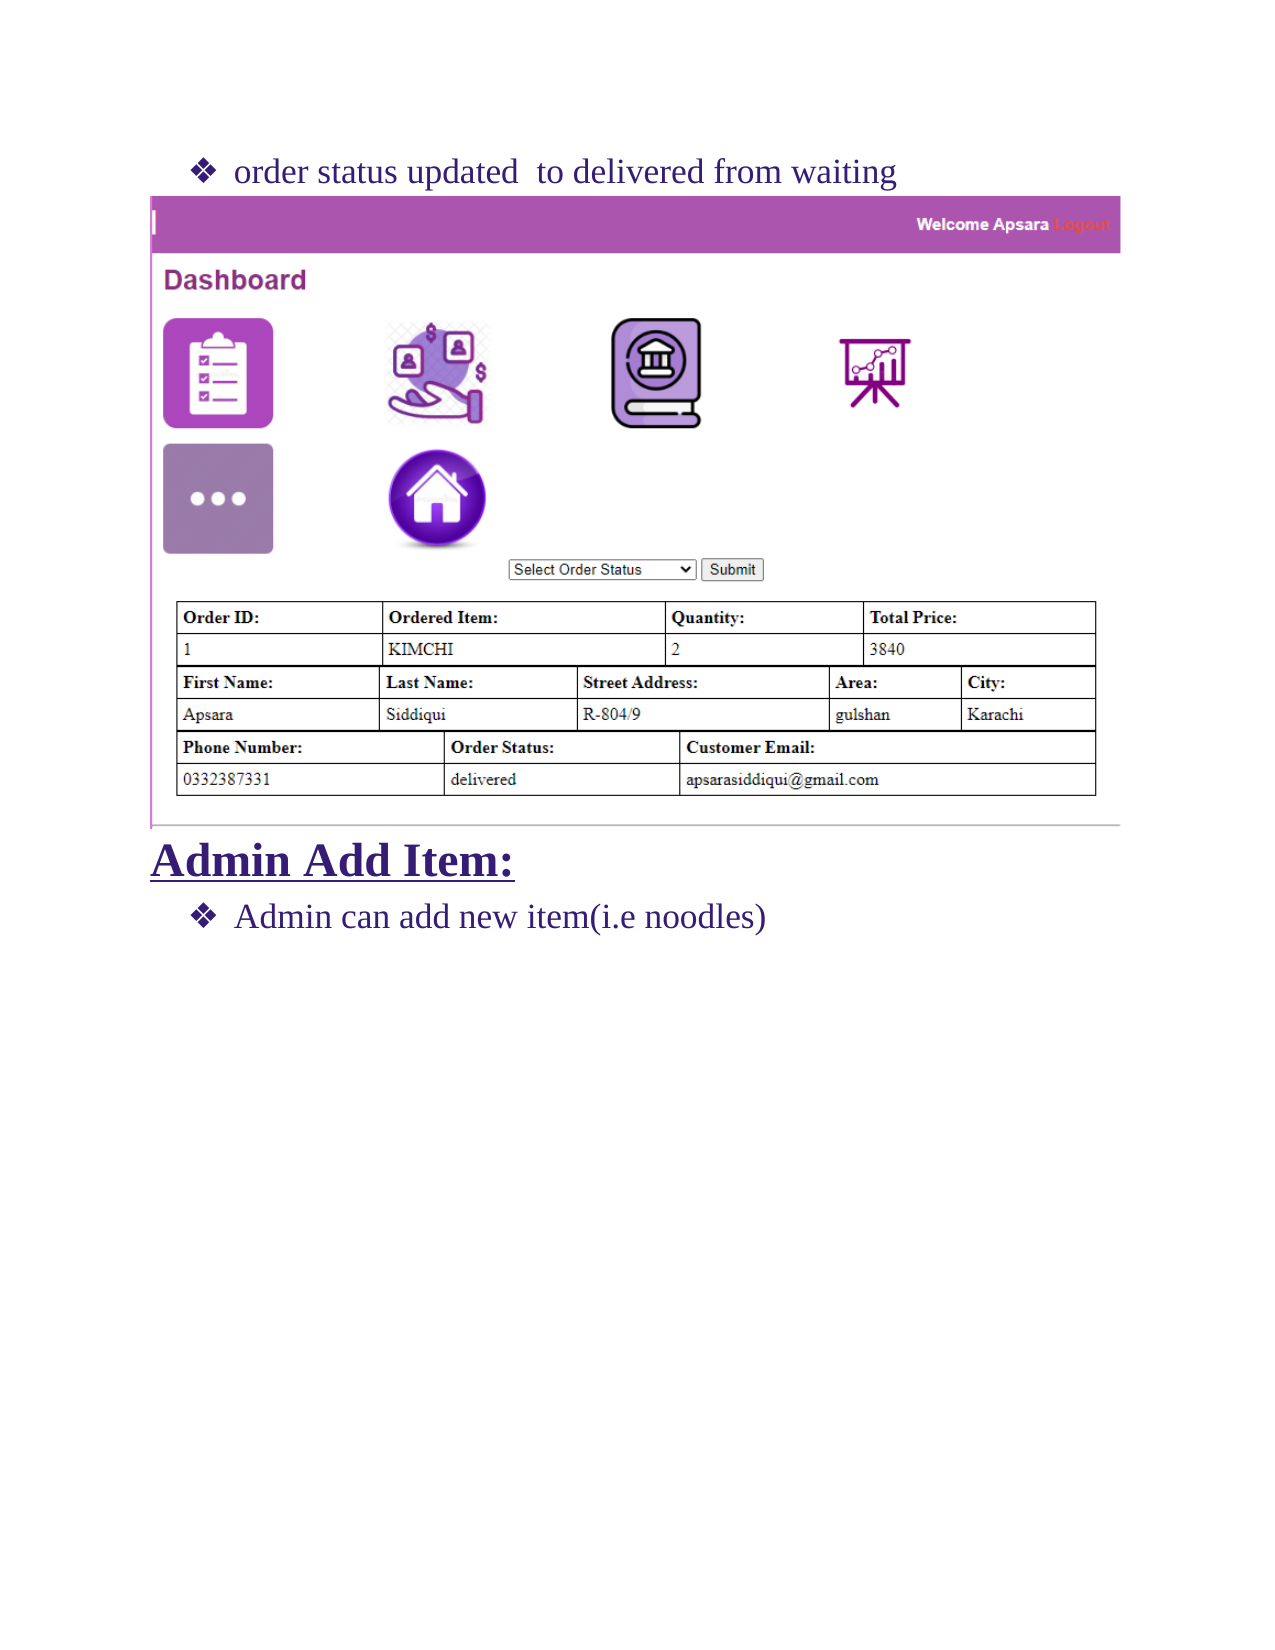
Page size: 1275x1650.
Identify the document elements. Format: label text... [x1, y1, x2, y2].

list order status updated to delivered from waiting [187, 150, 1125, 191]
picture [150, 196, 1125, 829]
text Admin Add Item: [150, 832, 1125, 887]
list Admin can add new item(i.e noodles) [187, 895, 1125, 936]
